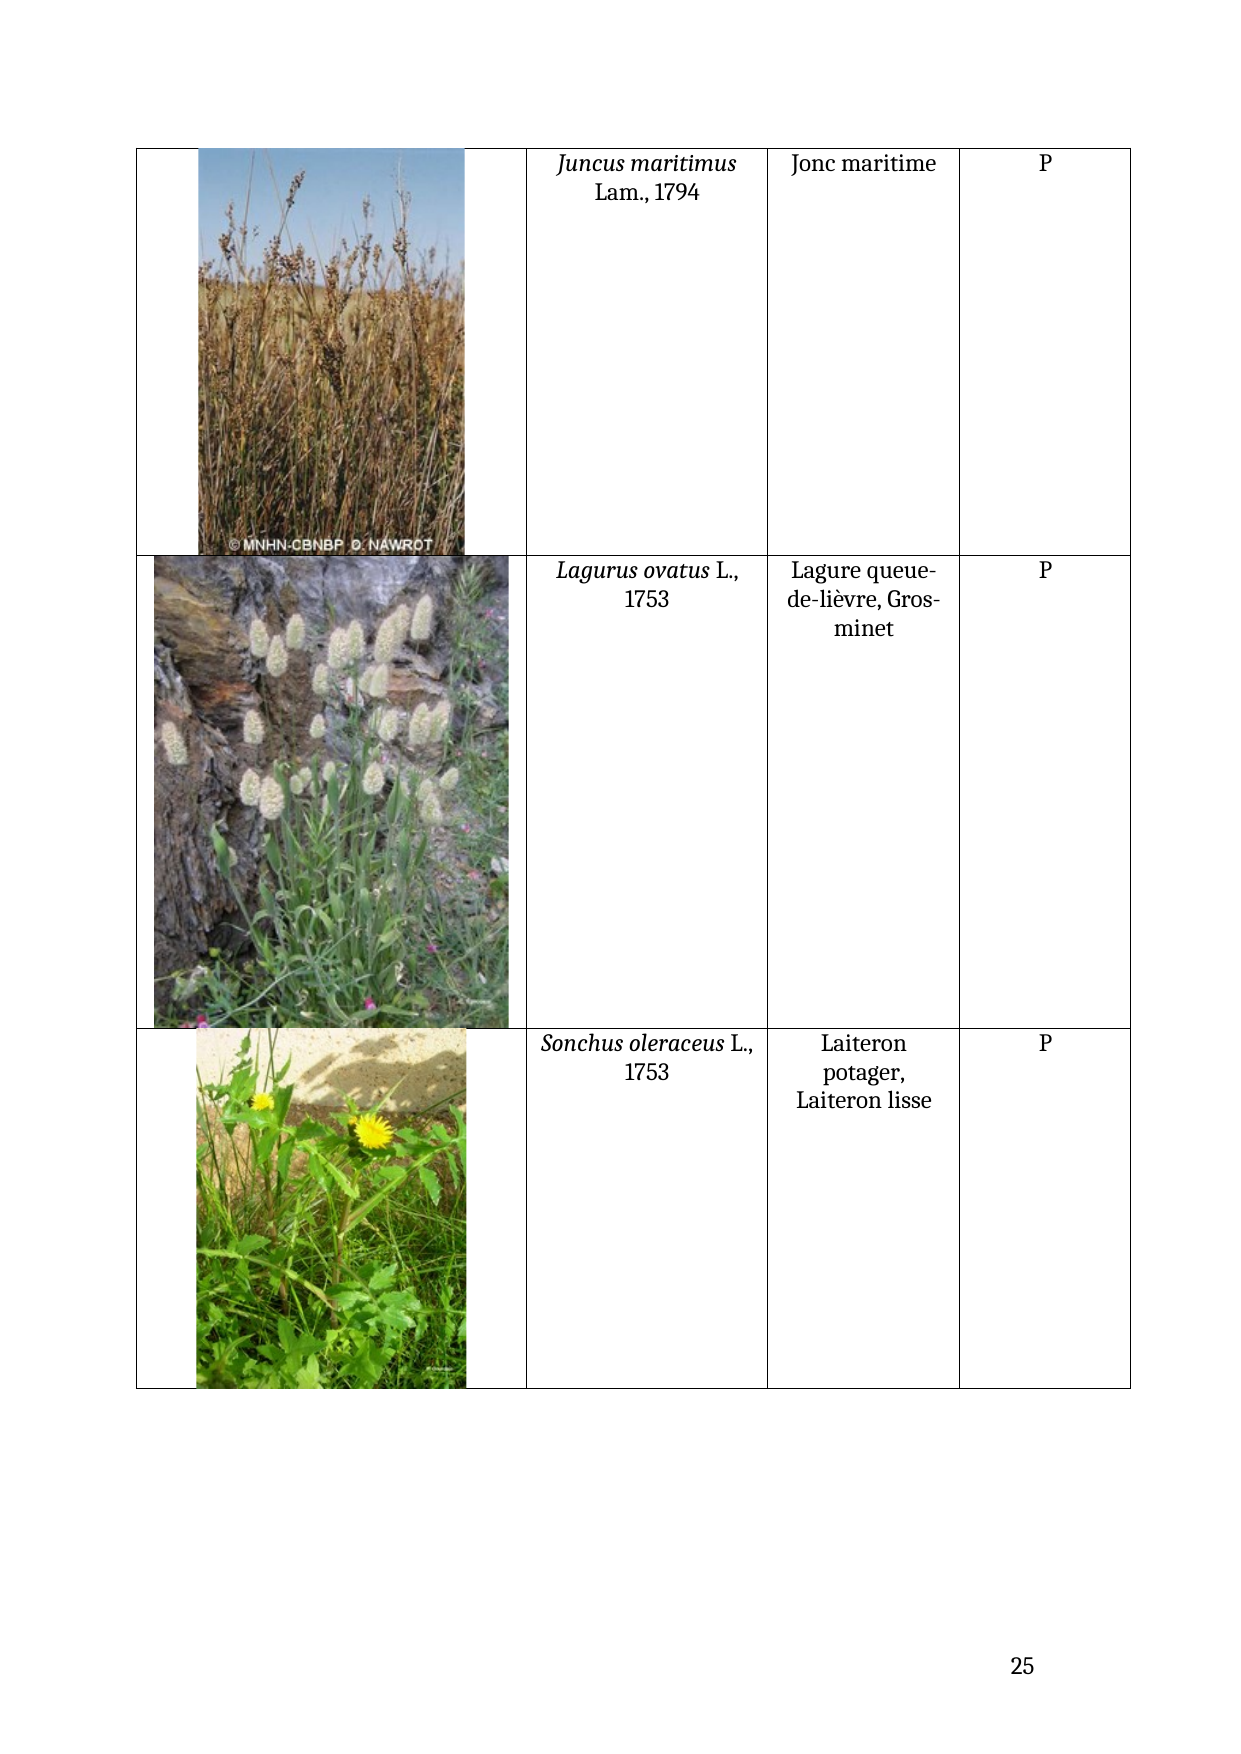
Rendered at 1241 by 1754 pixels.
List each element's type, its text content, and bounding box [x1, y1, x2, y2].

table_cell P [960, 149, 1130, 555]
table_cell [467, 1029, 526, 1388]
table_cell Juncus maritimus Lam., 1794 [527, 149, 767, 555]
table_cell Sonchus oleraceus L., 1753 [527, 1029, 767, 1388]
table_cell P [960, 556, 1130, 1028]
table_cell [465, 149, 526, 555]
table_cell Jonc maritime [768, 149, 959, 555]
table_cell [509, 556, 526, 1028]
table_cell Lagurus ovatus L., 1753 [527, 556, 767, 1028]
table_cell Laiteron potager, Laiteron lisse [768, 1029, 959, 1388]
picture [198, 148, 465, 555]
table_cell [137, 556, 154, 1028]
table_cell [137, 149, 198, 555]
table_cell Lagure queue-de-lièvre, Gros-minet [768, 556, 959, 1028]
table_cell P [960, 1029, 1130, 1388]
picture [154, 556, 509, 1389]
table_cell [137, 1029, 196, 1388]
